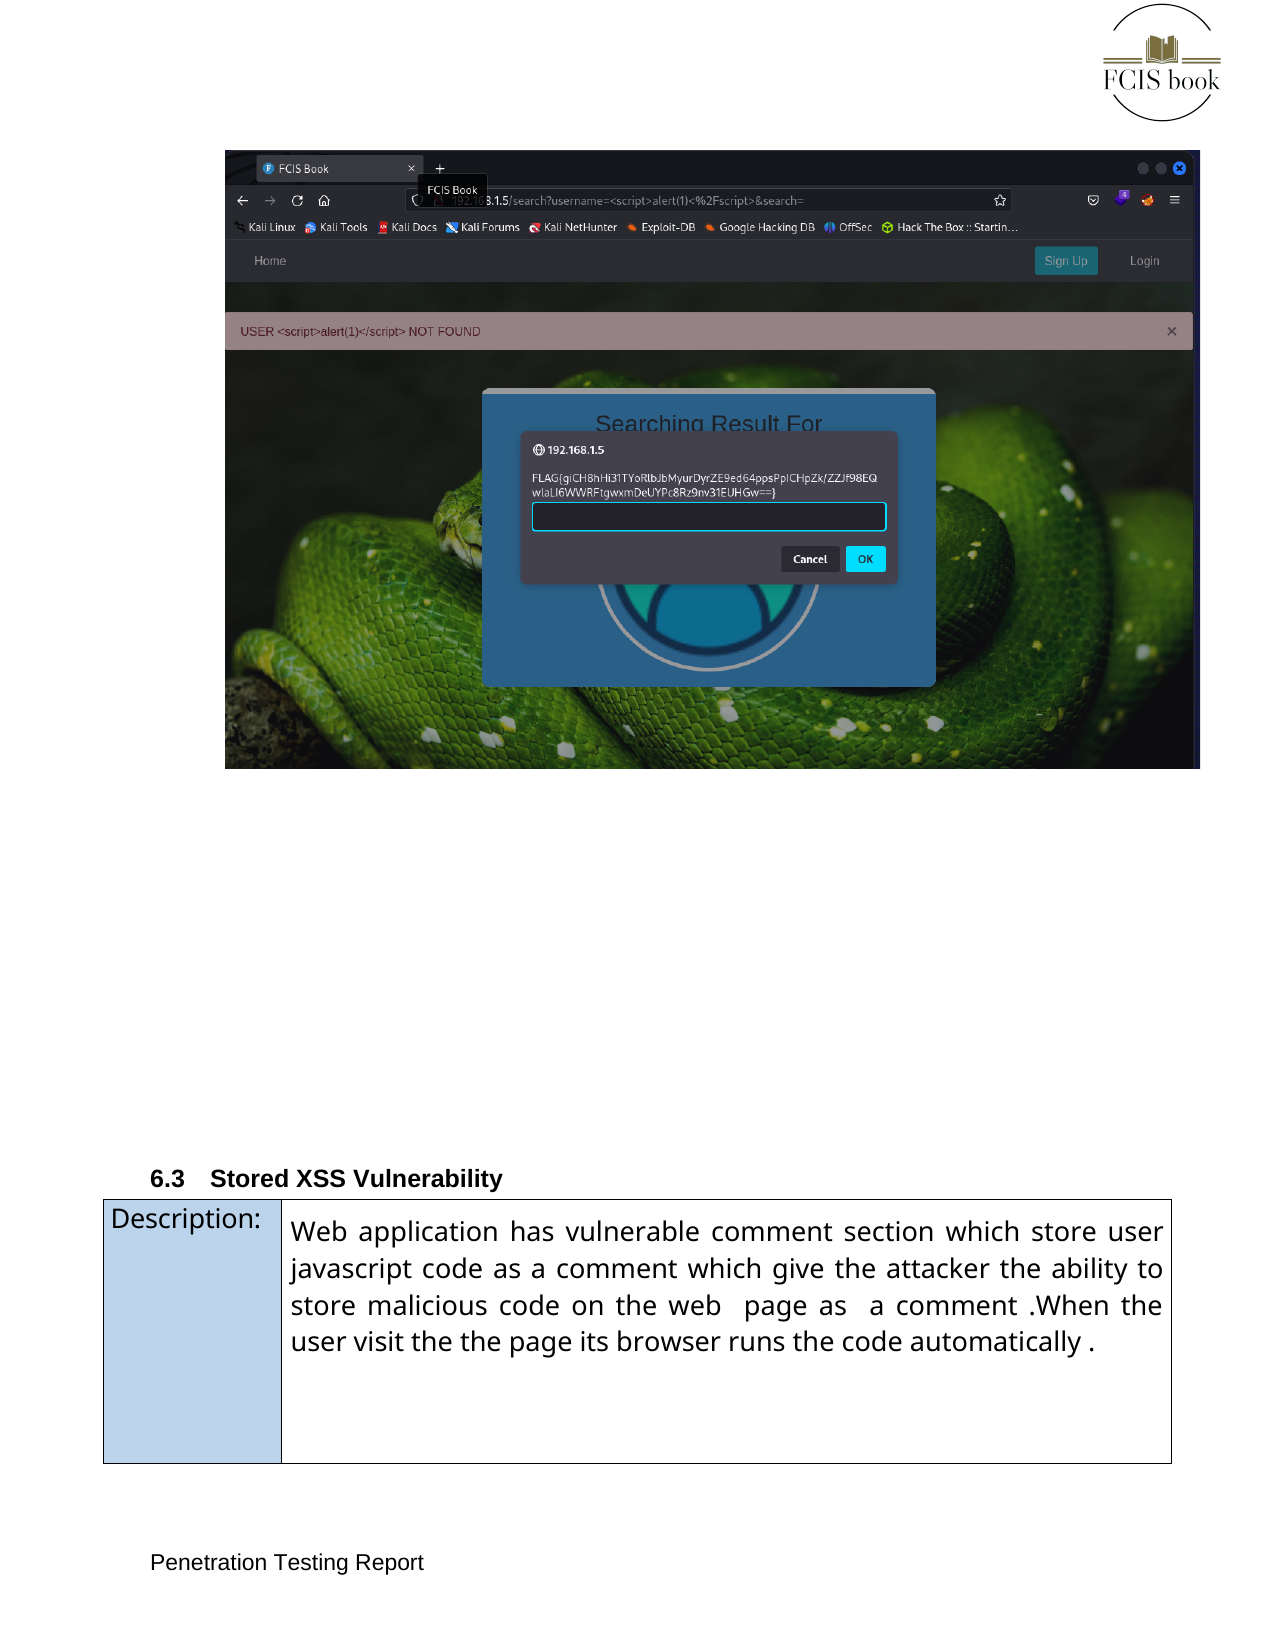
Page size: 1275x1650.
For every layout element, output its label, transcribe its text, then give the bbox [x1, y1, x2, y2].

picture [1067, 3, 1257, 122]
table_header Description: [104, 1200, 281, 1463]
picture [225, 150, 1200, 769]
table_header Web application has vulnerable comment section which store user javascript code as a comment which give the attacker the ability to store malicious code on the web page as a comment .When the user visit the the page its browser runs the code automatically . [282, 1200, 1171, 1463]
subtitle Stored XSS Vulnerability [150, 1164, 1125, 1192]
